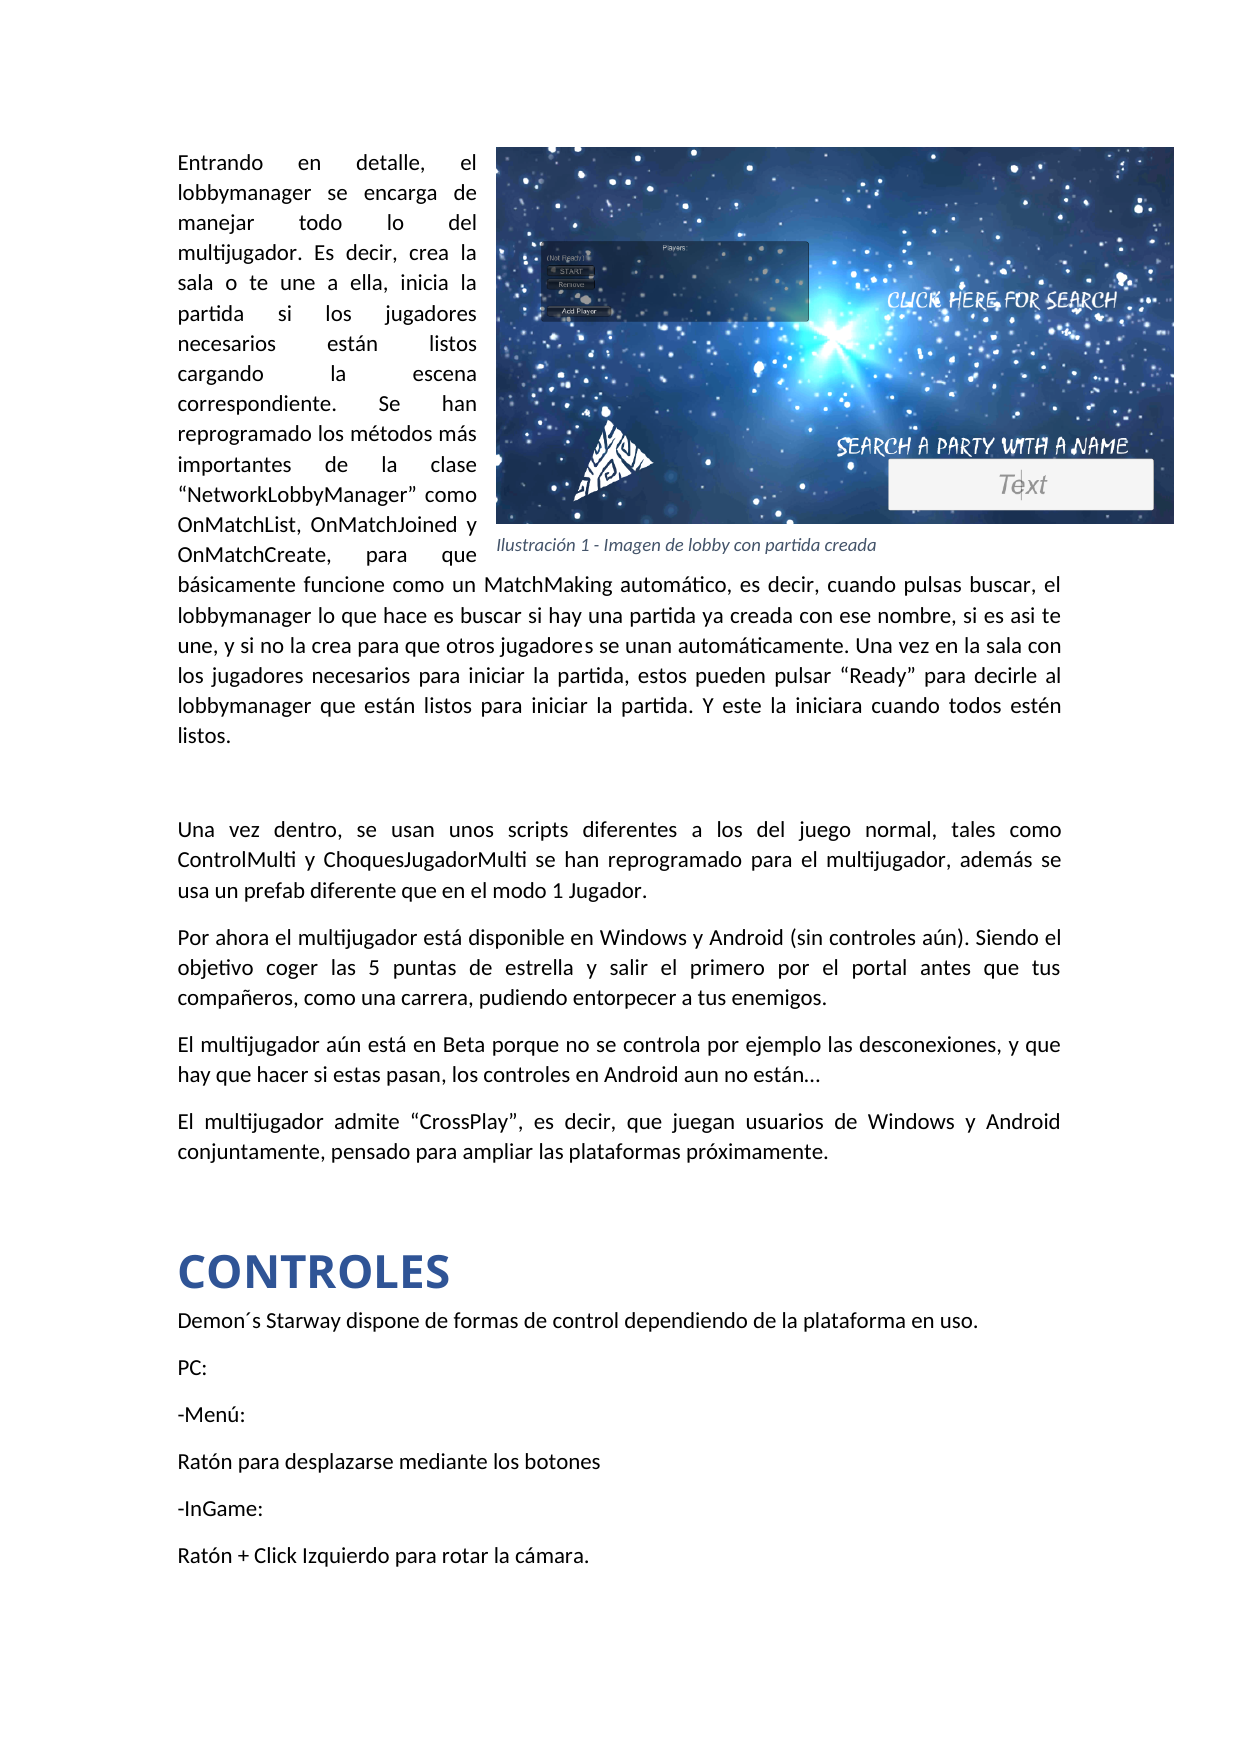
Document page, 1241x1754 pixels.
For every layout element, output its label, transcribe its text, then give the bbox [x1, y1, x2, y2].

subtitle CONTROLES [177, 1239, 1063, 1302]
text PC: [177, 1353, 1063, 1381]
text Demon´s Starway dispone de formas de control dependiendo de la plataforma en uso. [177, 1307, 1063, 1334]
text Una vez dentro, se usan unos scripts diferentes a los del juego normal, tales como ControlMulti y ChoquesJugadorMulti se han reprogramado para el multijugador, además se usa un prefab diferente que en el modo 1 Jugador. [177, 815, 1063, 904]
text Ratón para desplazarse mediante los botones [177, 1447, 1063, 1475]
text El multijugador aún está en Beta porque no se controla por ejemplo las desconexiones, y que hay que hacer si estas pasan, los controles en Android aun no están… [177, 1030, 1063, 1088]
text -Menú: [177, 1400, 1063, 1428]
picture [496, 147, 1174, 524]
text El multijugador admite “CrossPlay”, es decir, que juegan usuarios de Windows y Android conjuntamente, pensado para ampliar las plataformas próximamente. [177, 1107, 1063, 1165]
text -InGame: [177, 1494, 1063, 1522]
text Ratón + Click Izquierdo para rotar la cámara. [177, 1541, 1063, 1569]
text Por ahora el multijugador está disponible en Windows y Android (sin controles aún). Siendo el objetivo coger las 5 puntas de estrella y salir el primero por el portal antes que tus compañeros, como una carrera, pudiendo entorpecer a tus enemigos. [177, 923, 1063, 1011]
